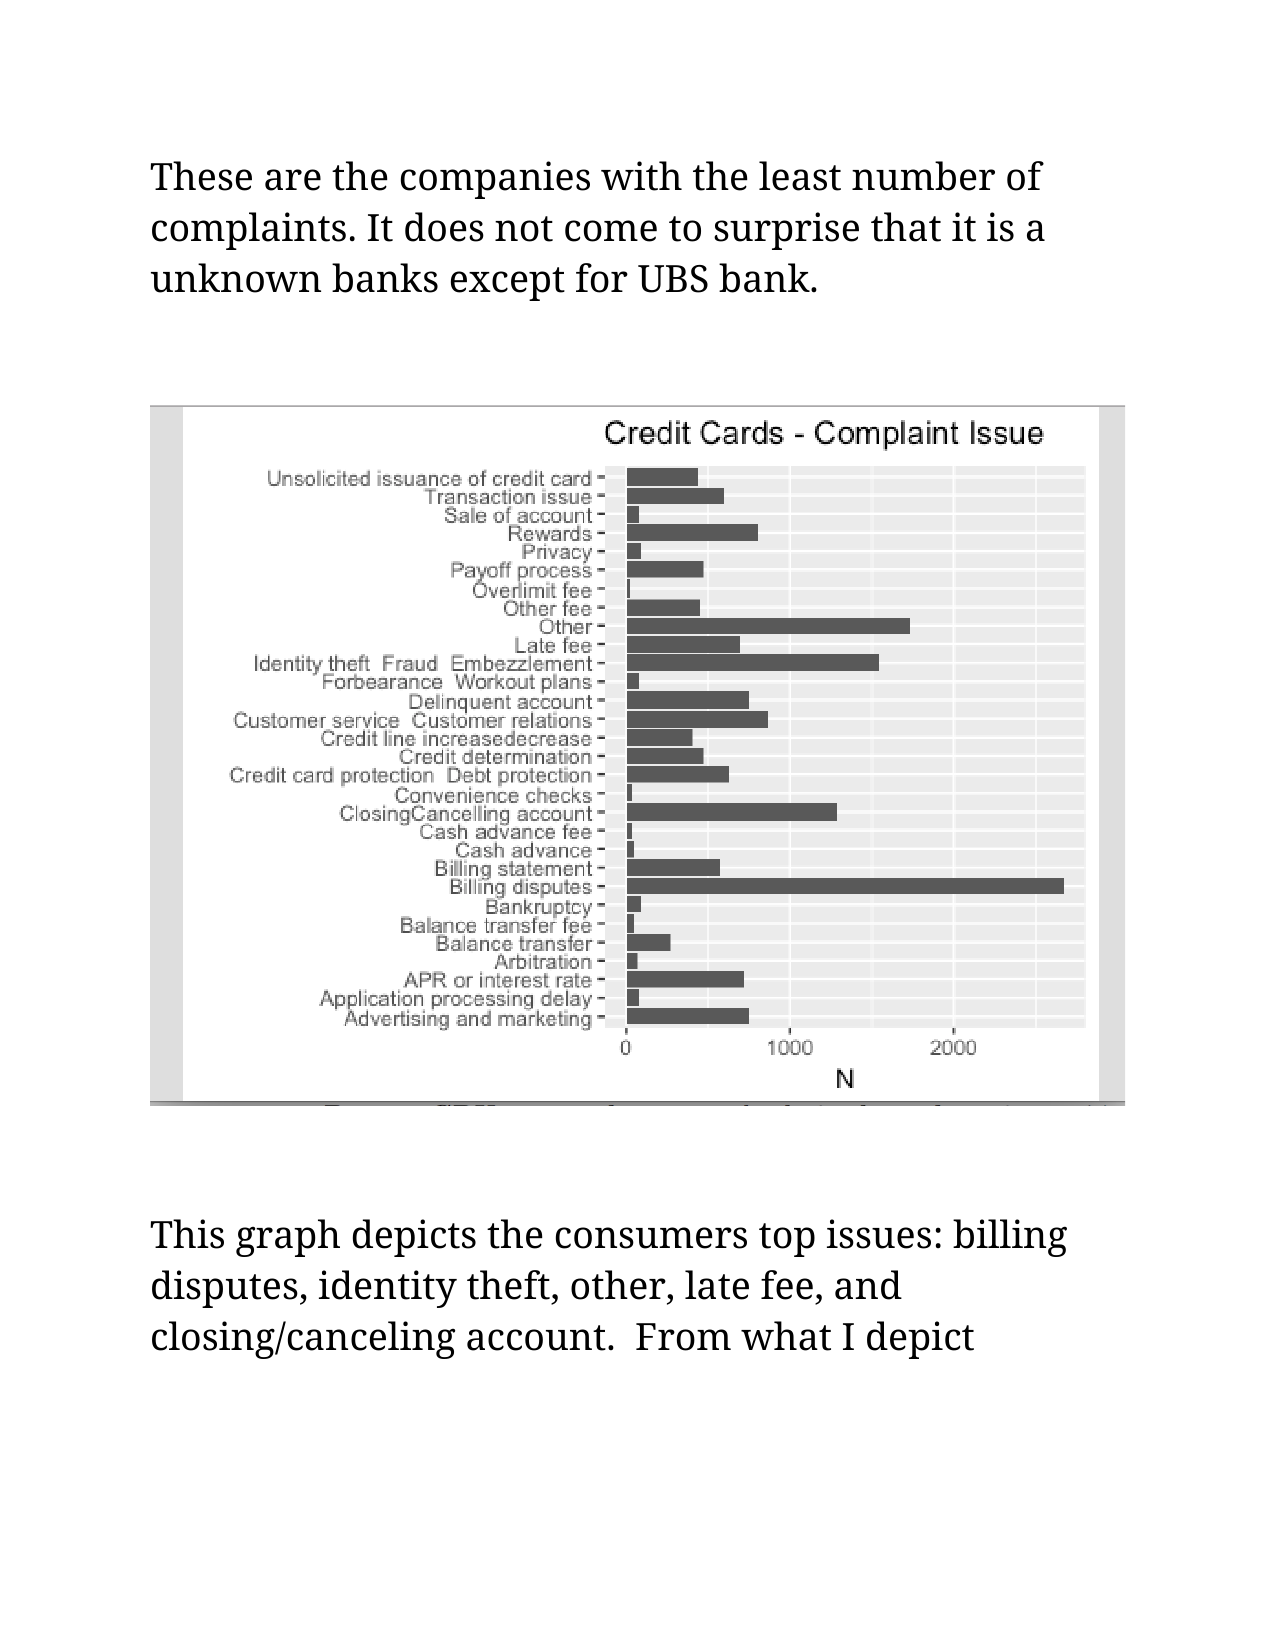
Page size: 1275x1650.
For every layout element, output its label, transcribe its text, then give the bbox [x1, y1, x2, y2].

text These are the companies with the least number of complaints. It does not come to surprise that it is a unknown banks except for UBS bank. [150, 150, 1125, 303]
text This graph depicts the consumers top issues: billing disputes, identity theft, other, late fee, and closing/canceling account. From what I depict [150, 1208, 1125, 1361]
picture [150, 405, 1125, 1106]
